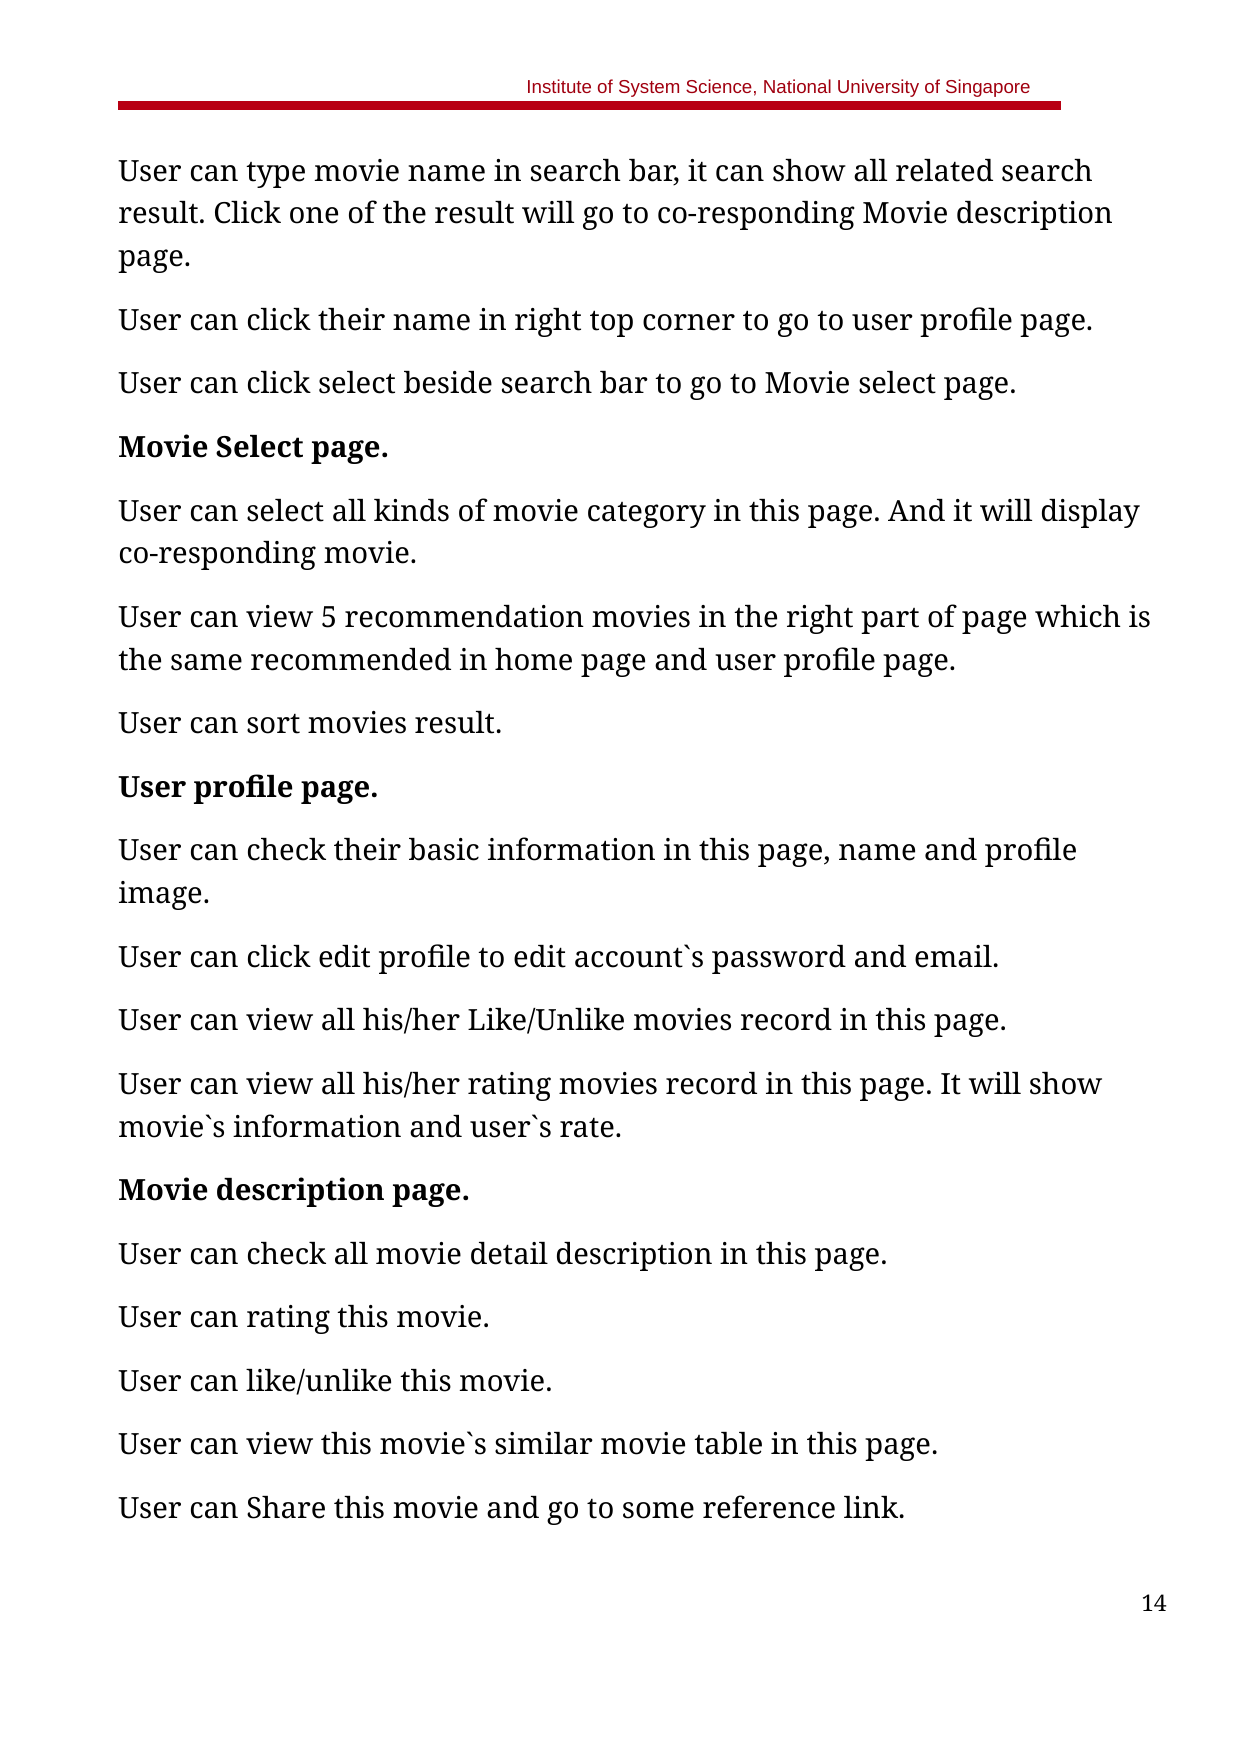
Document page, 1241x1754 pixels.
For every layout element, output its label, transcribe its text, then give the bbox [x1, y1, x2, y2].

text User can rating this movie. [118, 1296, 1167, 1336]
text User can view this movie`s similar movie table in this page. [118, 1423, 1167, 1463]
text User can view 5 recommendation movies in the right part of page which is the same recommended in home page and user profile page. [118, 596, 1167, 679]
text User can click select beside search bar to go to Movie select page. [118, 363, 1167, 402]
text User can view all his/her rating movies record in this page. It will show movie`s information and user`s rate. [118, 1063, 1167, 1146]
text User can check their basic information in this page, name and profile image. [118, 829, 1167, 912]
text User can sort movies result. [118, 702, 1167, 742]
text User can like/unlike this movie. [118, 1360, 1167, 1400]
text Movie Select page. [118, 426, 1167, 466]
text User can select all kinds of movie category in this page. And it will display co-responding movie. [118, 490, 1167, 572]
text Movie description page. [118, 1169, 1167, 1209]
text User can type movie name in search bar, it can show all related search result. Click one of the result will go to co-responding Movie description page. [118, 150, 1167, 275]
text User profile page. [118, 766, 1167, 806]
text User can click their name in right top corner to go to user profile page. [118, 299, 1167, 339]
text User can click edit profile to edit account`s password and email. [118, 936, 1167, 976]
text User can view all his/her Like/Unlike movies record in this page. [118, 999, 1167, 1039]
text User can check all movie detail description in this page. [118, 1233, 1167, 1273]
text User can Share this movie and go to some reference link. [118, 1487, 1167, 1527]
